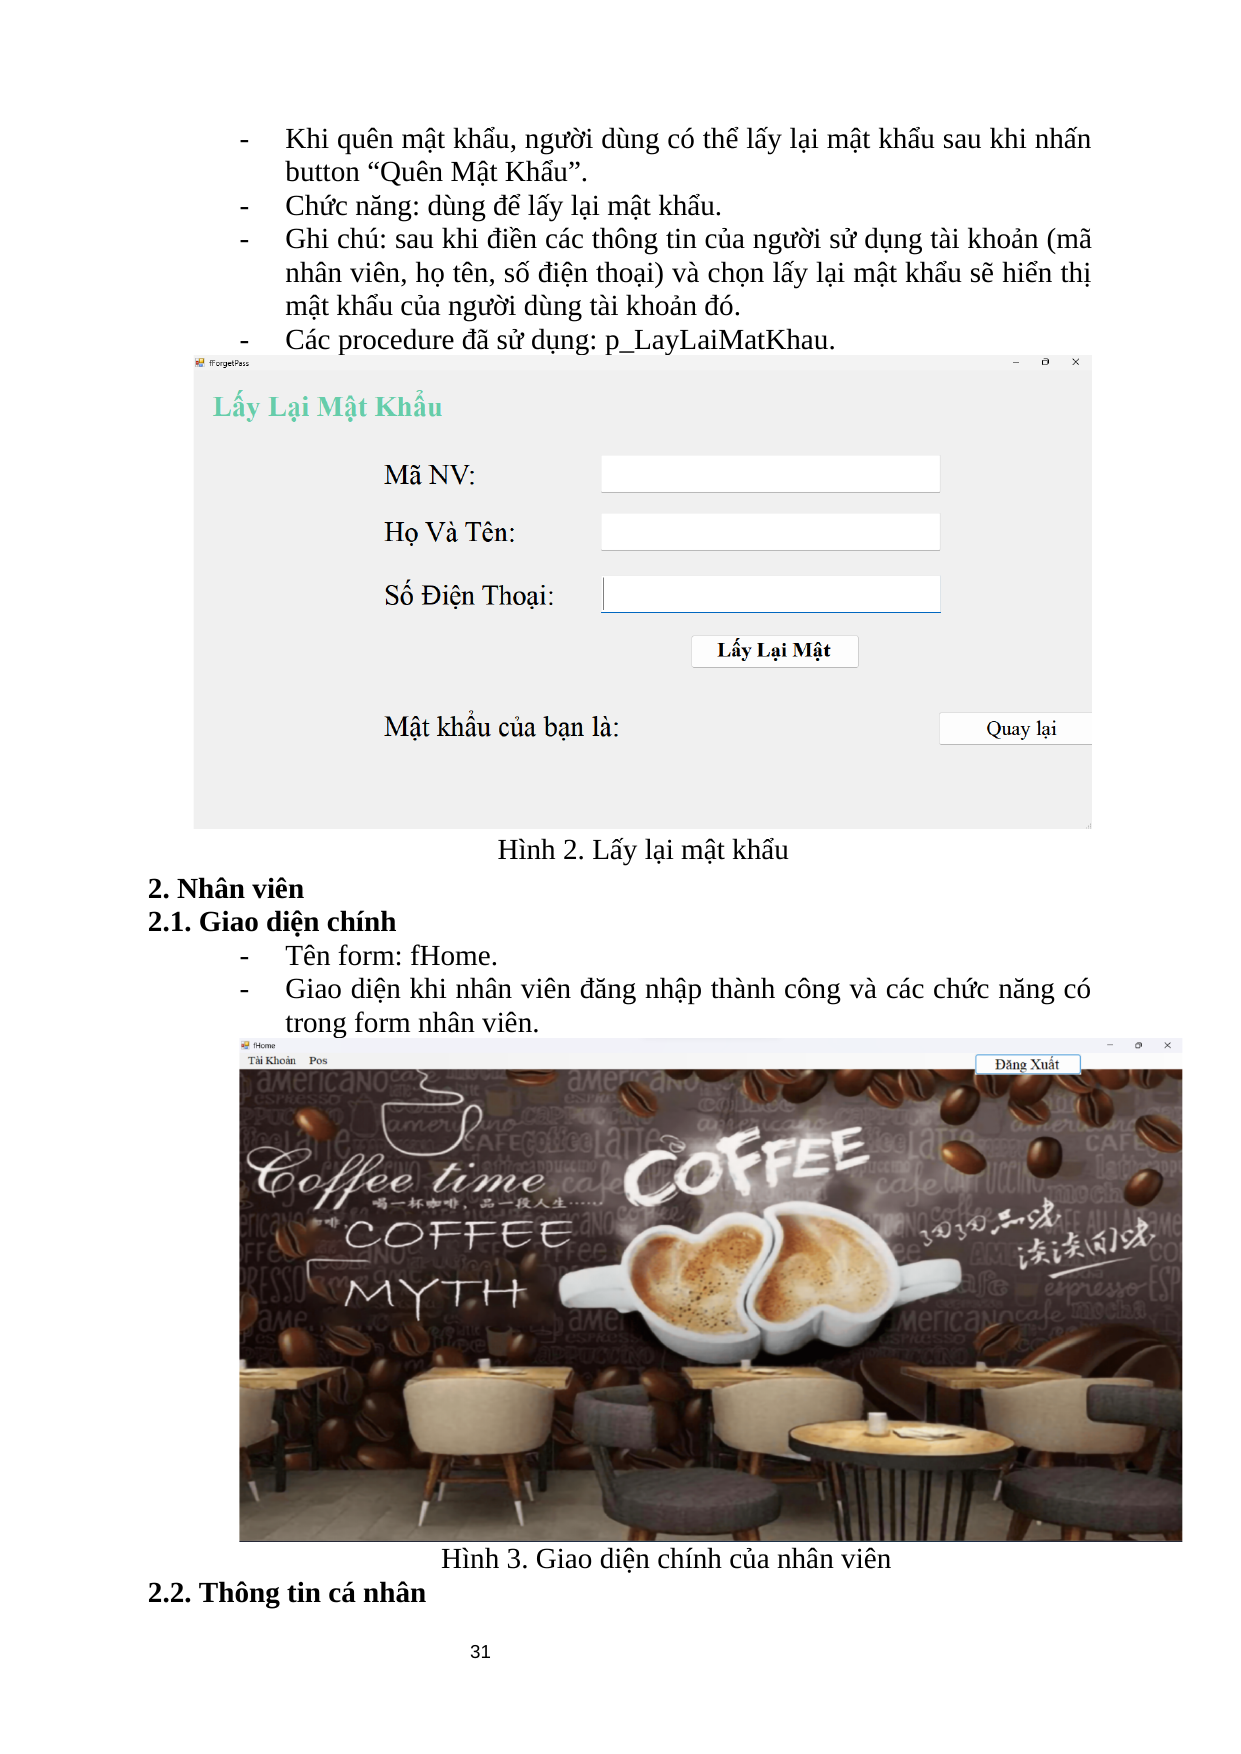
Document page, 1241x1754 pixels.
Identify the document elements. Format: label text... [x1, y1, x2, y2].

list Thông tin cá nhân [148, 1575, 1093, 1608]
picture [193, 355, 1092, 829]
list Hình 3. Giao diện chính của nhân viên [239, 1542, 1093, 1575]
list Nhân viên [148, 871, 1093, 904]
list Chức năng: dùng để lấy lại mật khẩu. [239, 188, 1093, 221]
list Các procedure đã sử dụng: p_LayLaiMatKhau. [239, 322, 1093, 356]
list Hình 2. Lấy lại mật khẩu [193, 832, 1093, 866]
list Tên form: fHome. [239, 938, 1093, 972]
list Giao diện chính [148, 904, 1093, 938]
list Giao diện khi nhân viên đăng nhập thành công và các chức năng có trong form nhân viên. [239, 972, 1093, 1038]
picture [239, 1038, 1183, 1542]
list Khi quên mật khẩu, người dùng có thể lấy lại mật khẩu sau khi nhấn button “Quên Mật Khẩu”. [239, 121, 1093, 188]
list Ghi chú: sau khi điền các thông tin của người sử dụng tài khoản (mã nhân viên, họ tên, số điện thoại) và chọn lấy lại mật khẩu sẽ hiển thị mật khẩu của người dùng tài khoản đó. [239, 221, 1093, 322]
